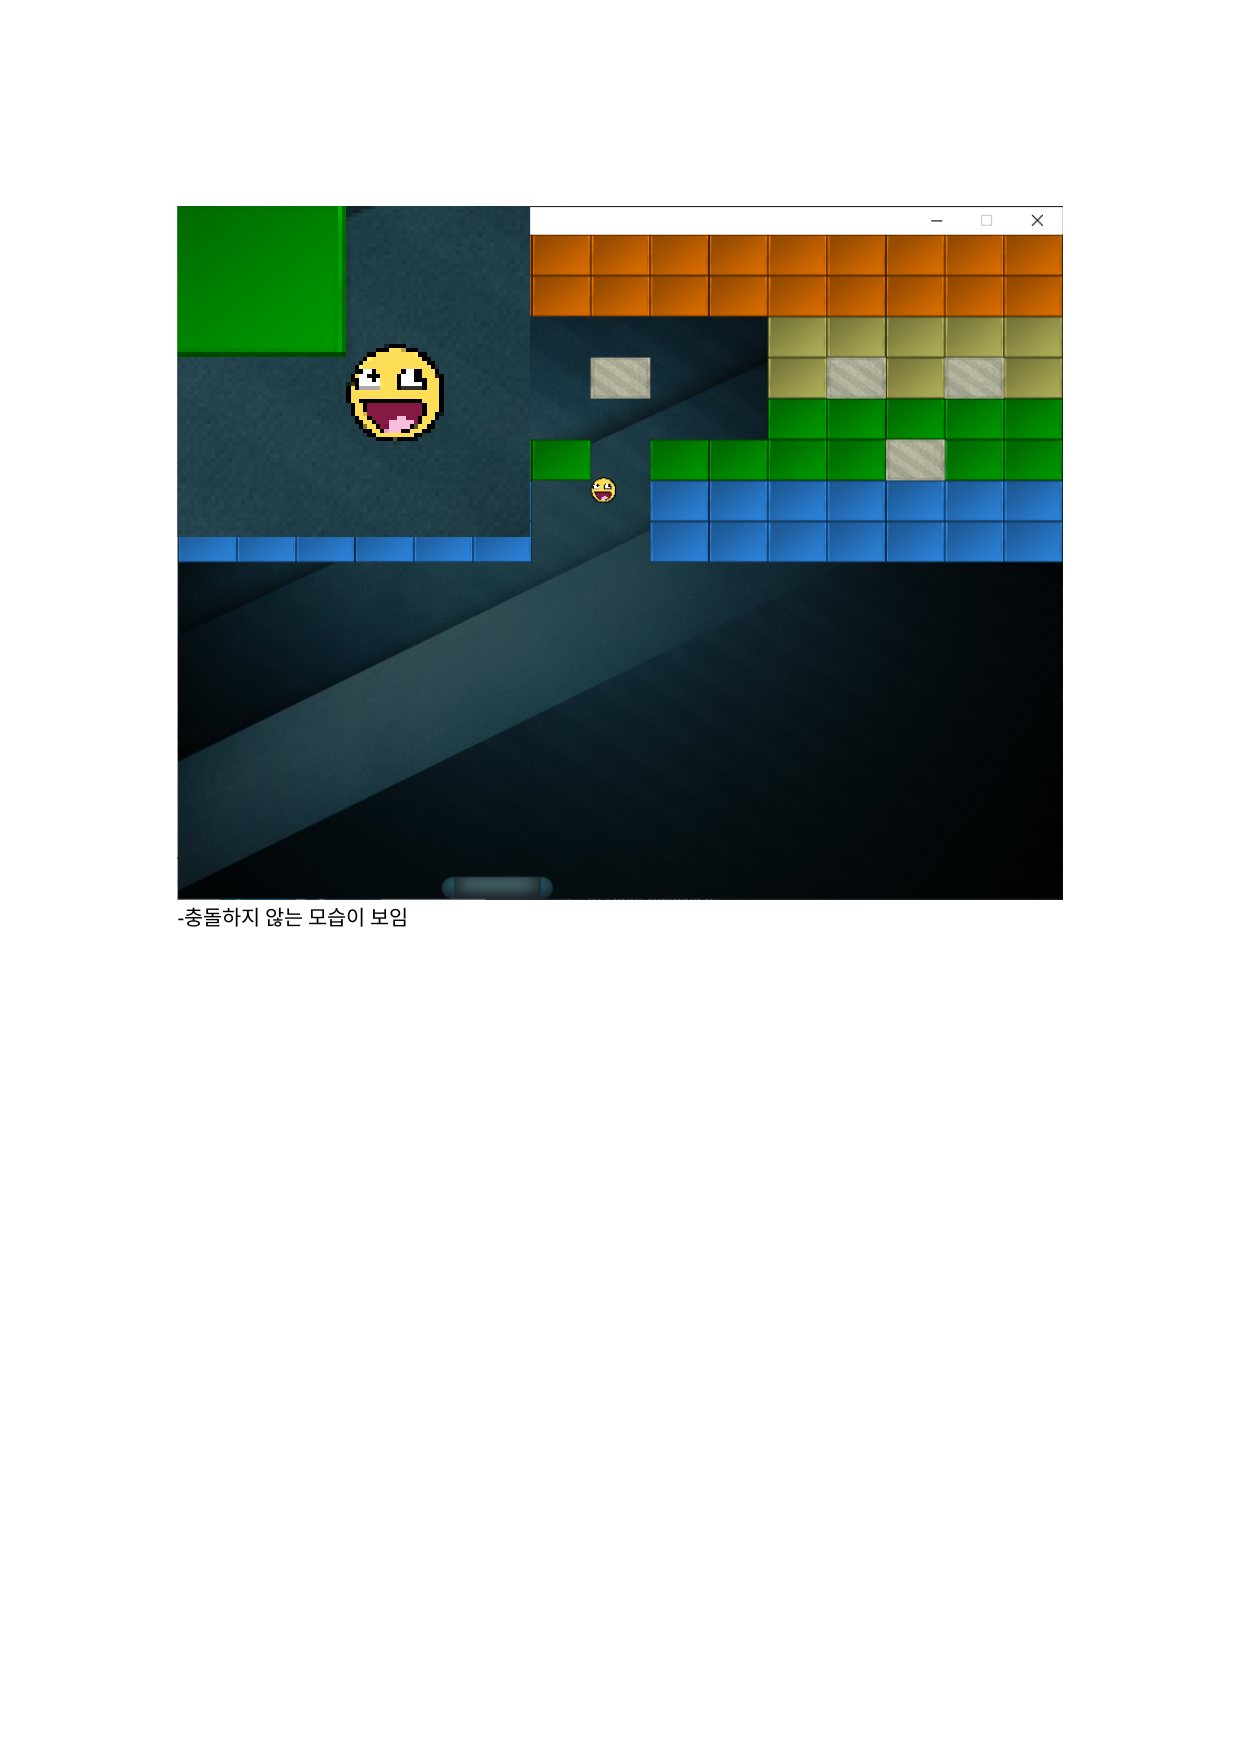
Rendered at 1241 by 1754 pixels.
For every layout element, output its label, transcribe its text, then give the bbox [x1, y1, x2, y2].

picture [177, 206, 1063, 900]
